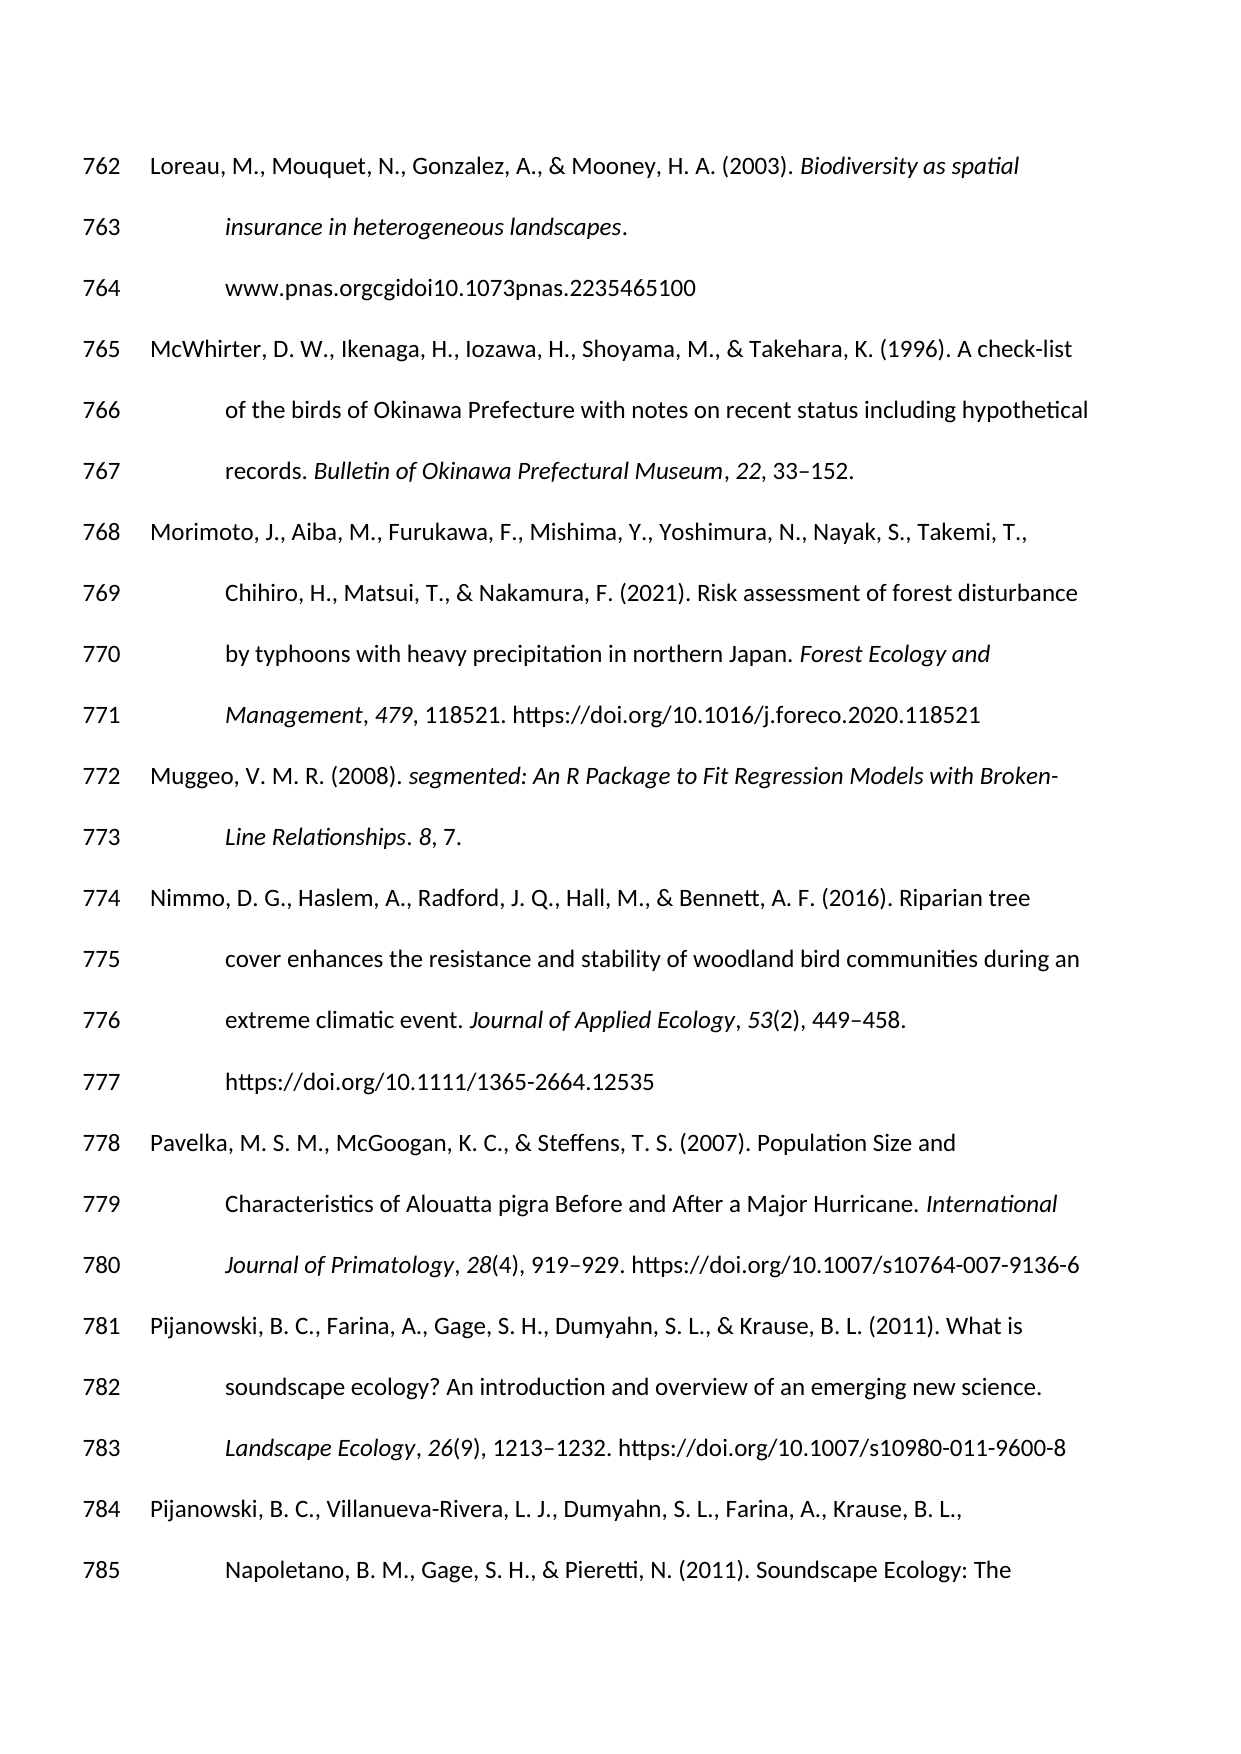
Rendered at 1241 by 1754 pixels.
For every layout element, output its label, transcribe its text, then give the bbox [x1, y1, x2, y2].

text Morimoto, J., Aiba, M., Furukawa, F., Mishima, Y., Yoshimura, N., Nayak, S., Takemi, T., Chihiro, H., Matsui, T., & Nakamura, F. (2021). Risk assessment of forest disturbance by typhoons with heavy precipitation in northern Japan. Forest Ecology and Management, 479, 118521. https://doi.org/10.1016/j.foreco.2020.118521 [150, 516, 1090, 730]
text McWhirter, D. W., Ikenaga, H., Iozawa, H., Shoyama, M., & Takehara, K. (1996). A check-list of the birds of Okinawa Prefecture with notes on recent status including hypothetical records. Bulletin of Okinawa Prefectural Museum, 22, 33–152. [150, 333, 1090, 486]
text Nimmo, D. G., Haslem, A., Radford, J. Q., Hall, M., & Bennett, A. F. (2016). Riparian tree cover enhances the resistance and stability of woodland bird communities during an extreme climatic event. Journal of Applied Ecology, 53(2), 449–458. https://doi.org/10.1111/1365-2664.12535 [150, 882, 1090, 1096]
text Muggeo, V. M. R. (2008). segmented: An R Package to Fit Regression Models with Broken-Line Relationships. 8, 7. [150, 760, 1090, 852]
text Loreau, M., Mouquet, N., Gonzalez, A., & Mooney, H. A. (2003). Biodiversity as spatial insurance in heterogeneous landscapes. www.pnas.orgcgidoi10.1073pnas.2235465100 [150, 150, 1090, 303]
text Pavelka, M. S. M., McGoogan, K. C., & Steffens, T. S. (2007). Population Size and Characteristics of Alouatta pigra Before and After a Major Hurricane. International Journal of Primatology, 28(4), 919–929. https://doi.org/10.1007/s10764-007-9136-6 [150, 1127, 1090, 1279]
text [150, 1493, 1090, 1584]
text Pijanowski, B. C., Farina, A., Gage, S. H., Dumyahn, S. L., & Krause, B. L. (2011). What is soundscape ecology? An introduction and overview of an emerging new science. Landscape Ecology, 26(9), 1213–1232. https://doi.org/10.1007/s10980-011-9600-8 [150, 1310, 1090, 1462]
